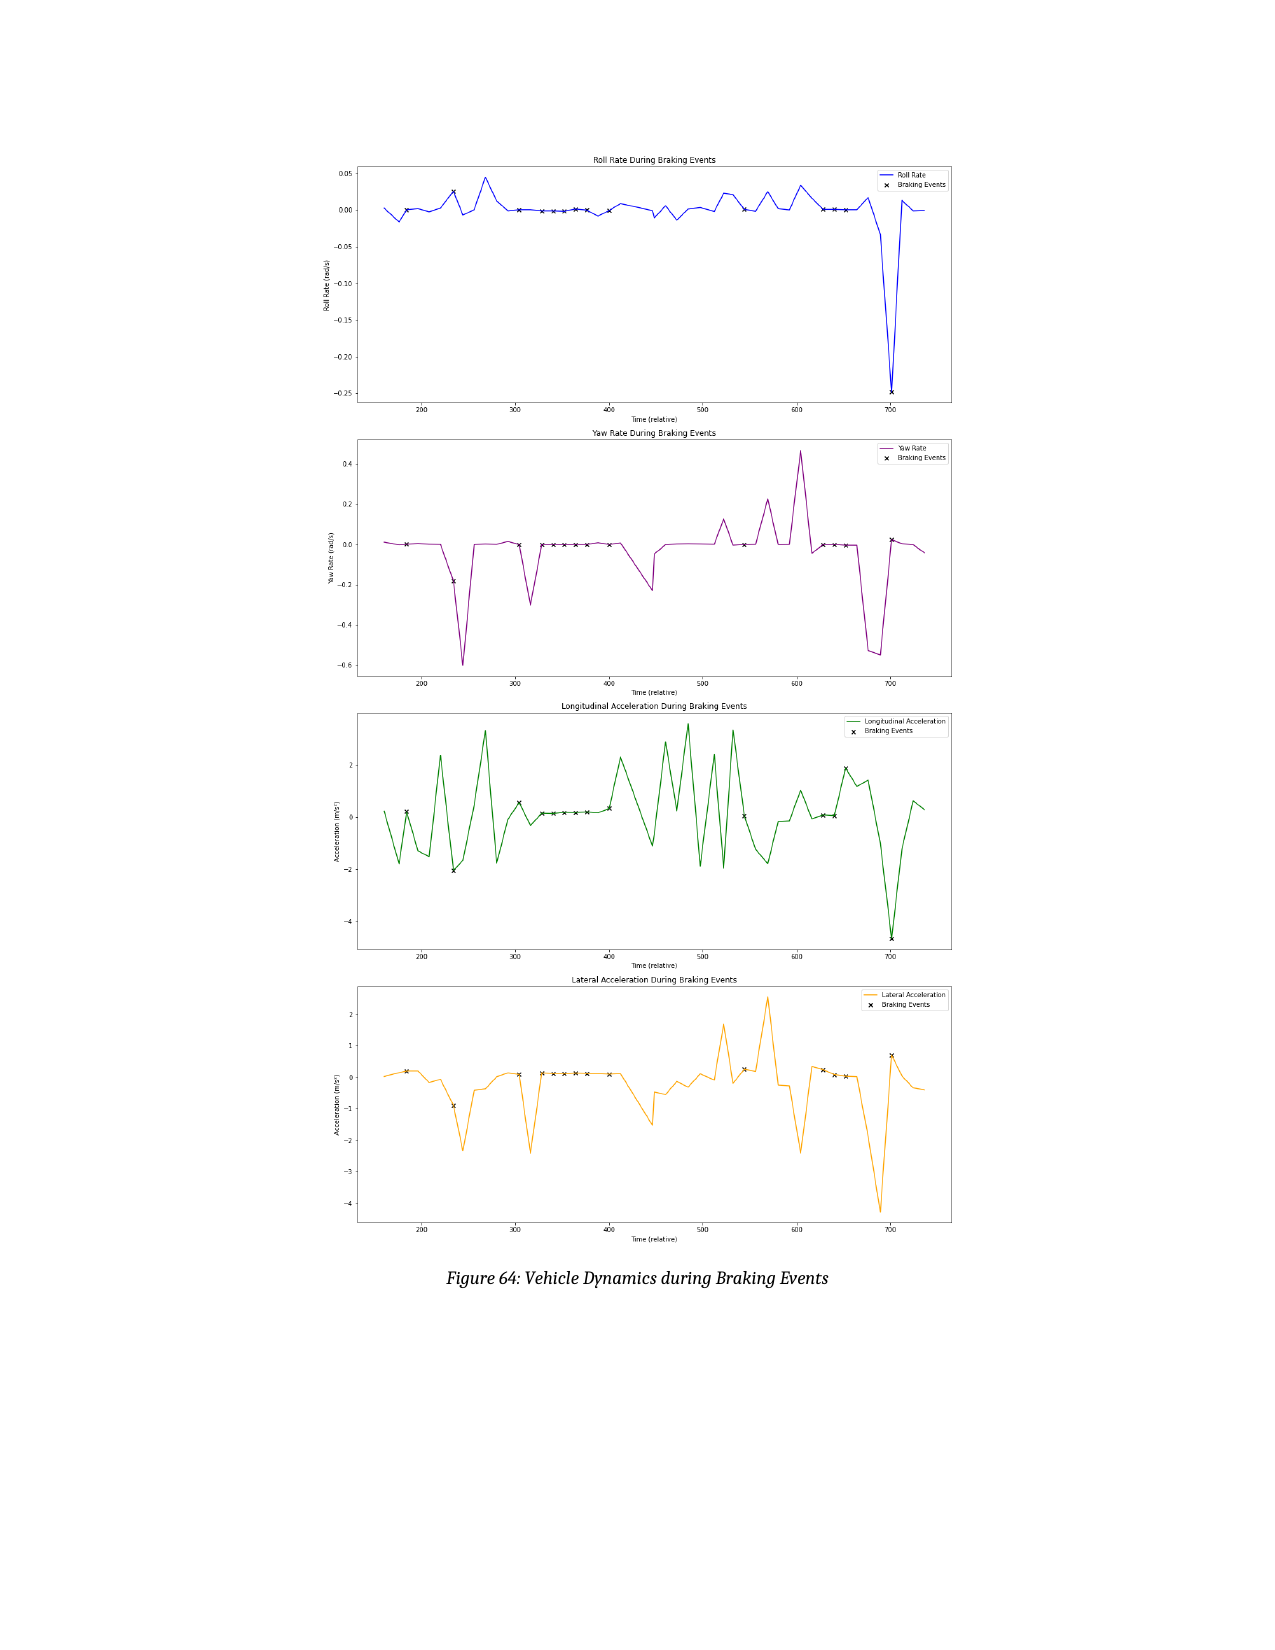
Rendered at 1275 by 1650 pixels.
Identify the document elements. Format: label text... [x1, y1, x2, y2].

picture [317, 150, 958, 1249]
text Figure 64: Vehicle Dynamics during Braking Events [150, 1267, 1125, 1289]
